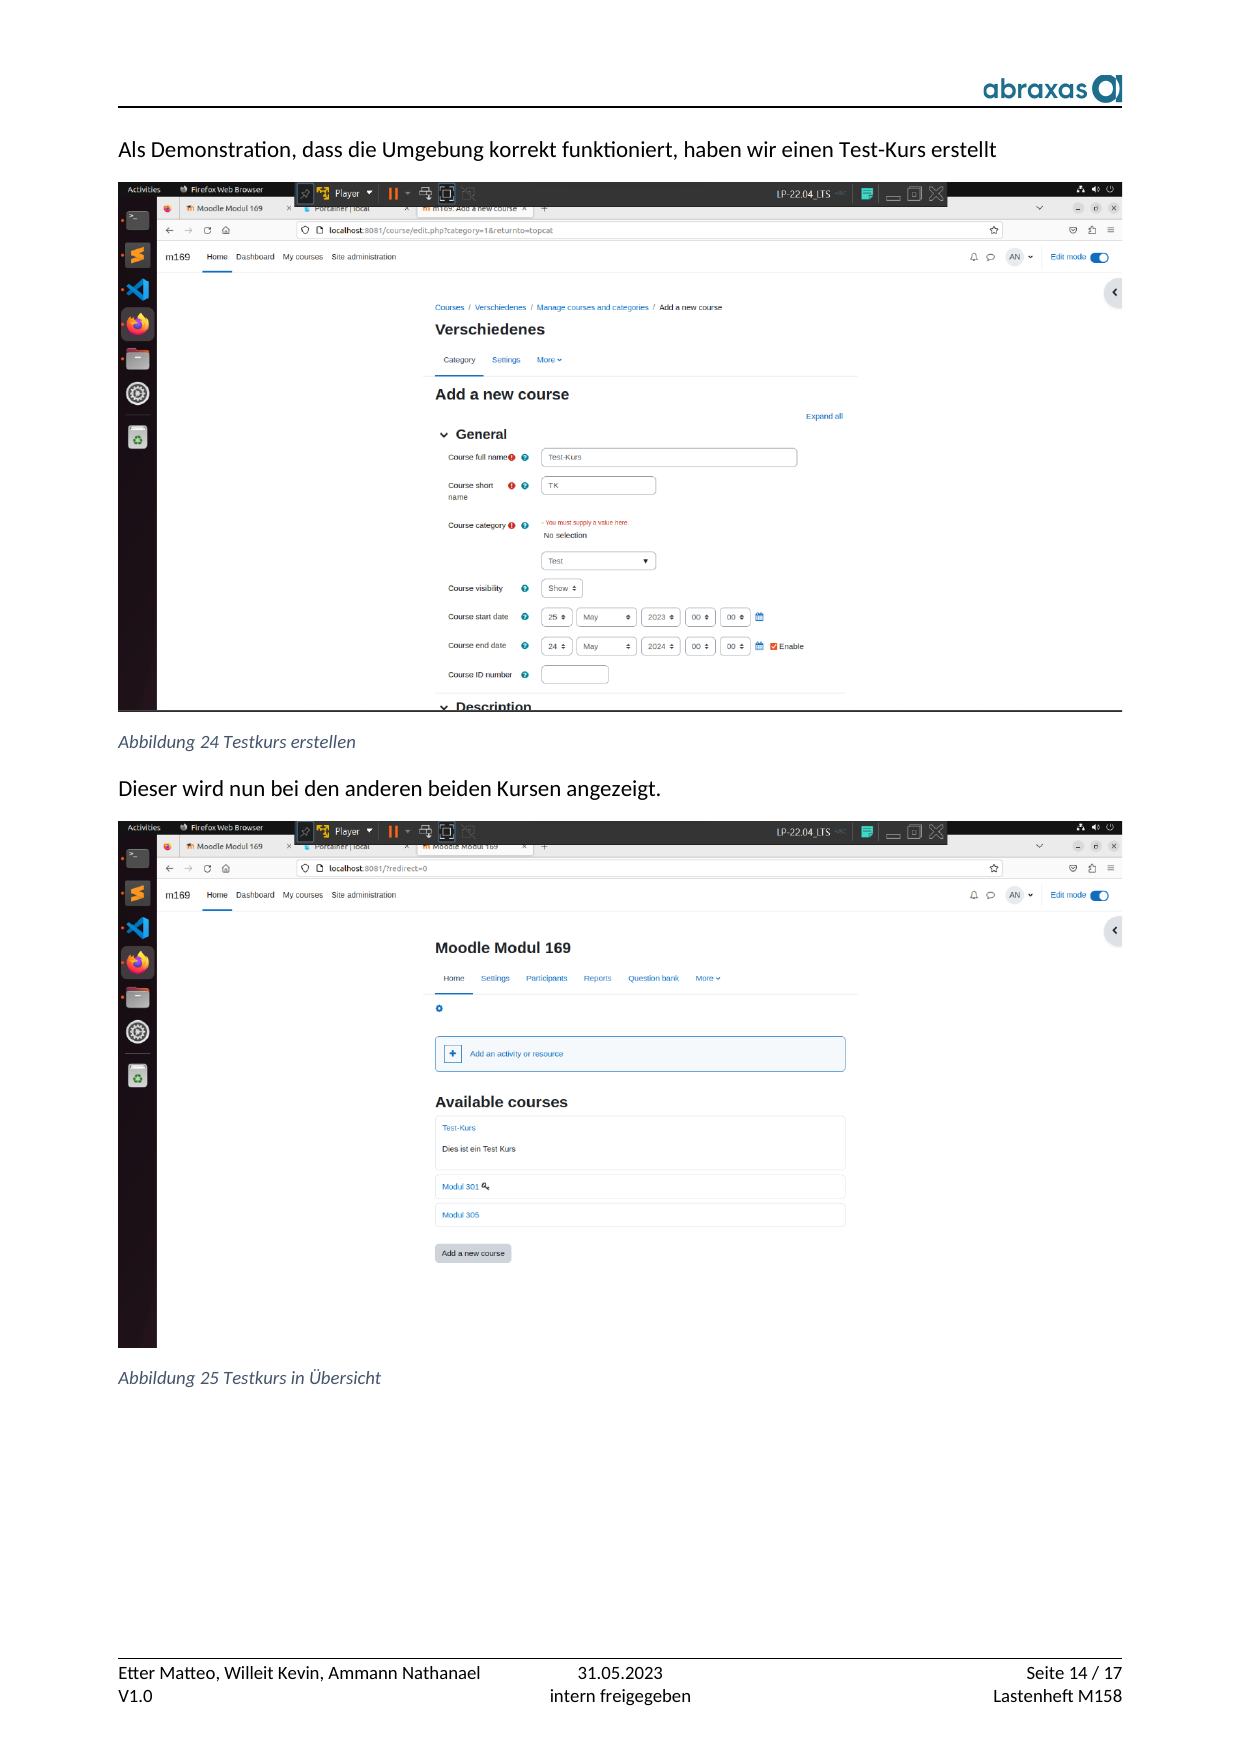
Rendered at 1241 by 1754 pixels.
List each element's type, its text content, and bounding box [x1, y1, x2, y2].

text Dieser wird nun bei den anderen beiden Kursen angezeigt. [118, 774, 1122, 802]
picture [983, 75, 1123, 103]
text Als Demonstration, dass die Umgebung korrekt funktioniert, haben wir einen Test-Kurs erstellt [118, 136, 1122, 163]
picture [118, 182, 1123, 712]
picture [118, 821, 1123, 1348]
